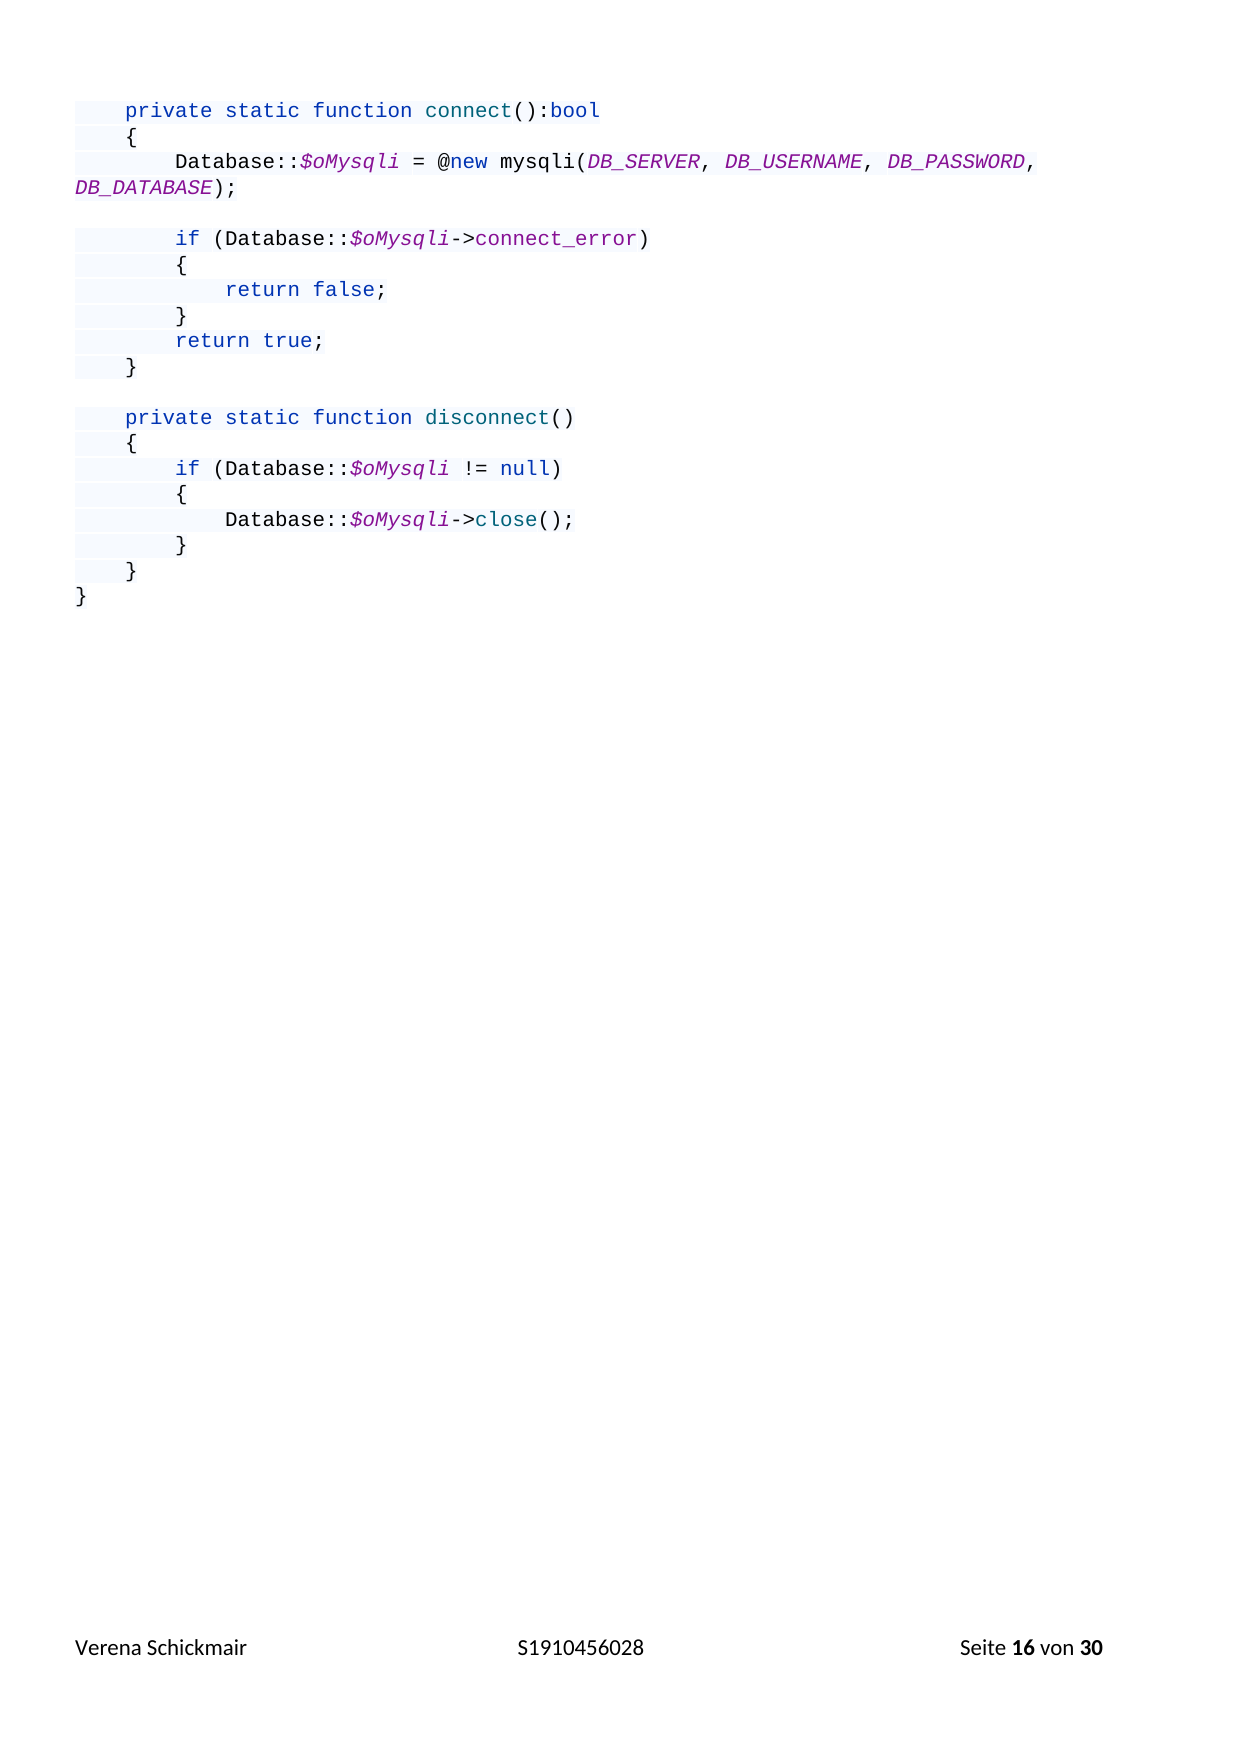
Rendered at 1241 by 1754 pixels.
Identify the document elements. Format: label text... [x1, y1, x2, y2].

text private static function connect():bool { Database::$oMysqli = @new mysqli(DB_SERVER, DB_USERNAME, DB_PASSWORD, DB_DATABASE); if (Database::$oMysqli->connect_error) { return false; } return true; } private static function disconnect() { if (Database::$oMysqli != null) { Database::$oMysqli->close(); } } } [75, 75, 1165, 609]
